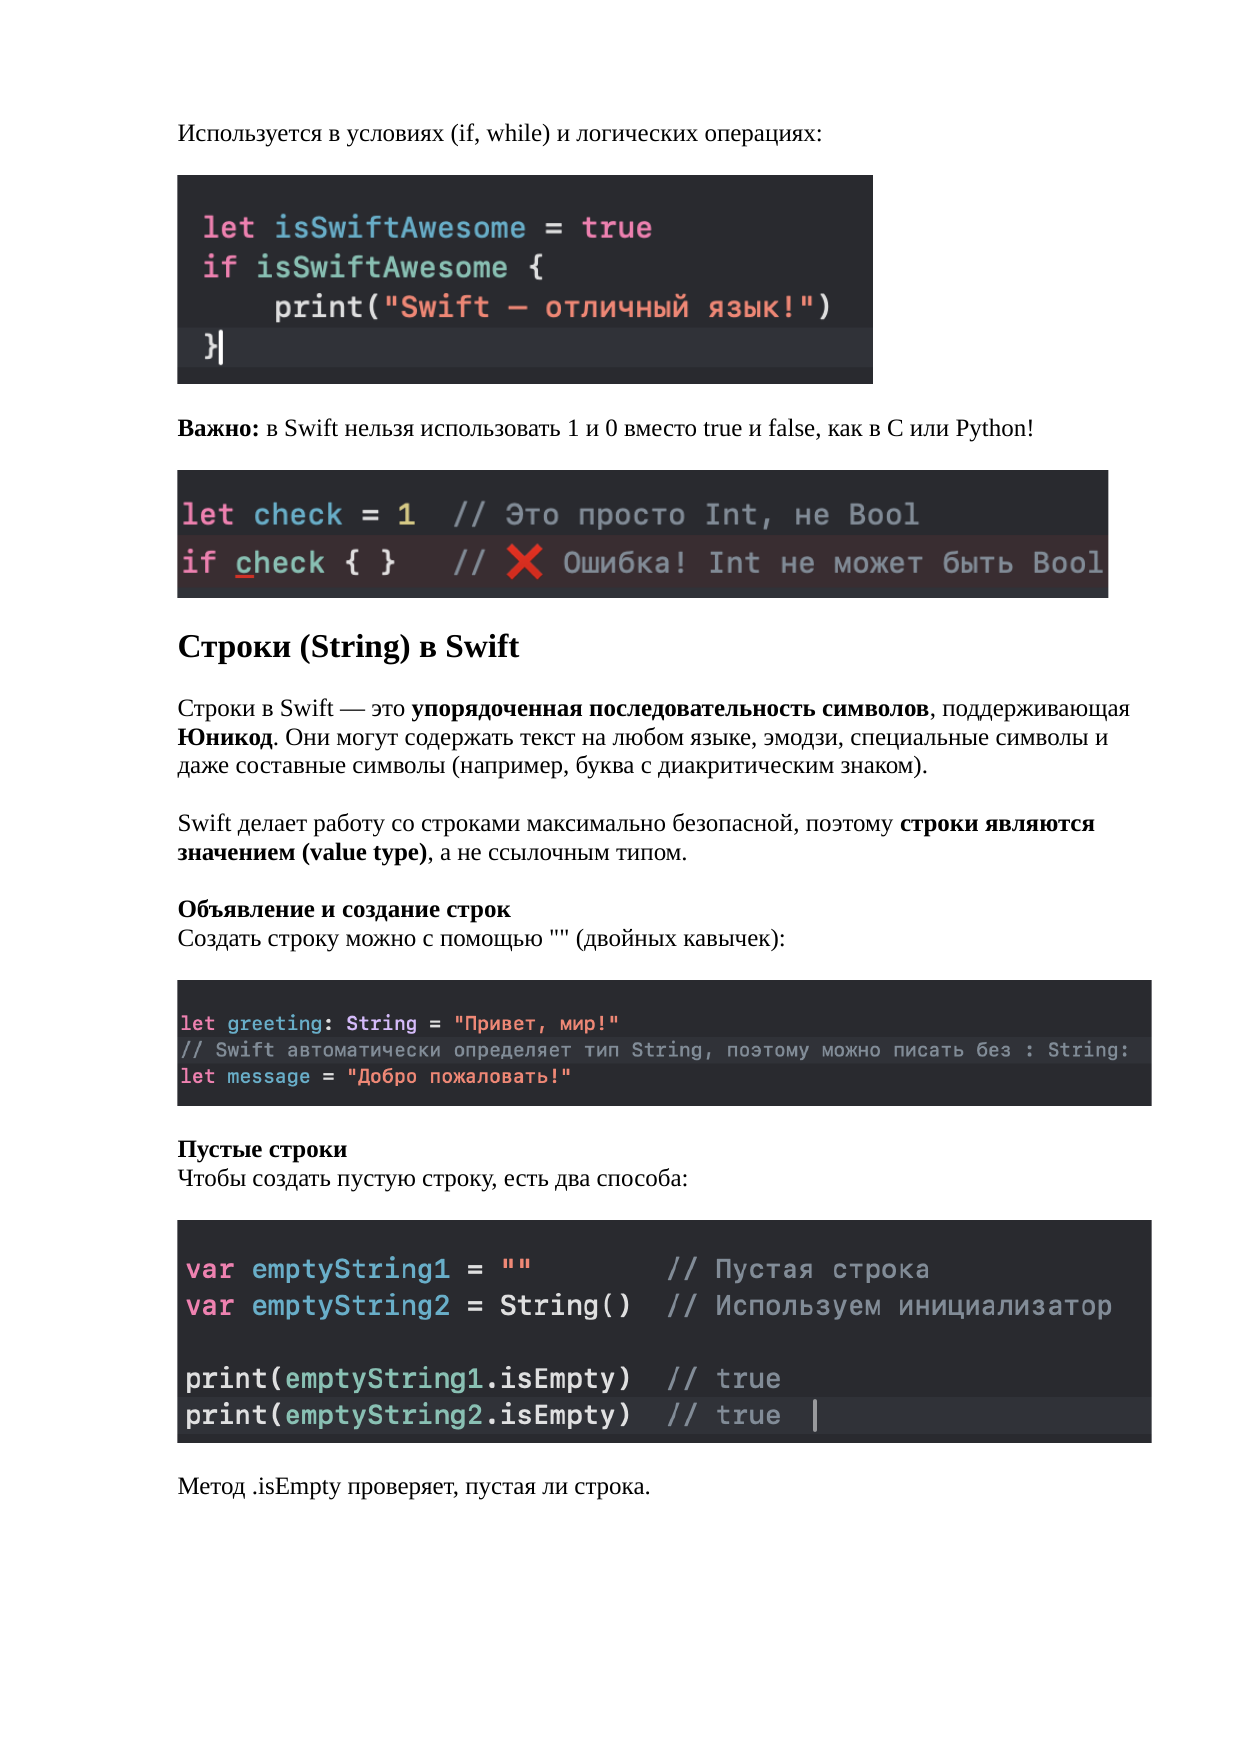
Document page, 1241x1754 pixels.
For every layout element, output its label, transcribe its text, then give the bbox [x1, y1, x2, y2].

text Чтобы создать пустую строку, есть два способа: [177, 1163, 1152, 1192]
text Строки в Swift — это упорядоченная последовательность символов, поддерживающая Юникод. Они могут содержать текст на любом языке, эмодзи, специальные символы и даже составные символы (например, буква с диакритическим знаком). [177, 693, 1152, 779]
text Метод .isEmpty проверяет, пустая ли строка. [177, 1471, 1152, 1500]
text Важно: в Swift нельзя использовать 1 и 0 вместо true и false, как в C или Python! [177, 413, 1152, 441]
text Используется в условиях (if, while) и логических операциях: [177, 118, 1152, 147]
picture [177, 1220, 1152, 1443]
text Строки (String) в Swift [177, 626, 1152, 664]
text Swift делает работу со строками максимально безопасной, поэтому строки являются значением (value type), а не ссылочным типом. [177, 808, 1152, 866]
picture [177, 980, 1152, 1106]
text Пустые строки [177, 1134, 1152, 1163]
text Создать строку можно с помощью "" (двойных кавычек): [177, 923, 1152, 952]
picture [177, 175, 873, 384]
picture [177, 470, 1109, 598]
text Объявление и создание строк [177, 894, 1152, 923]
